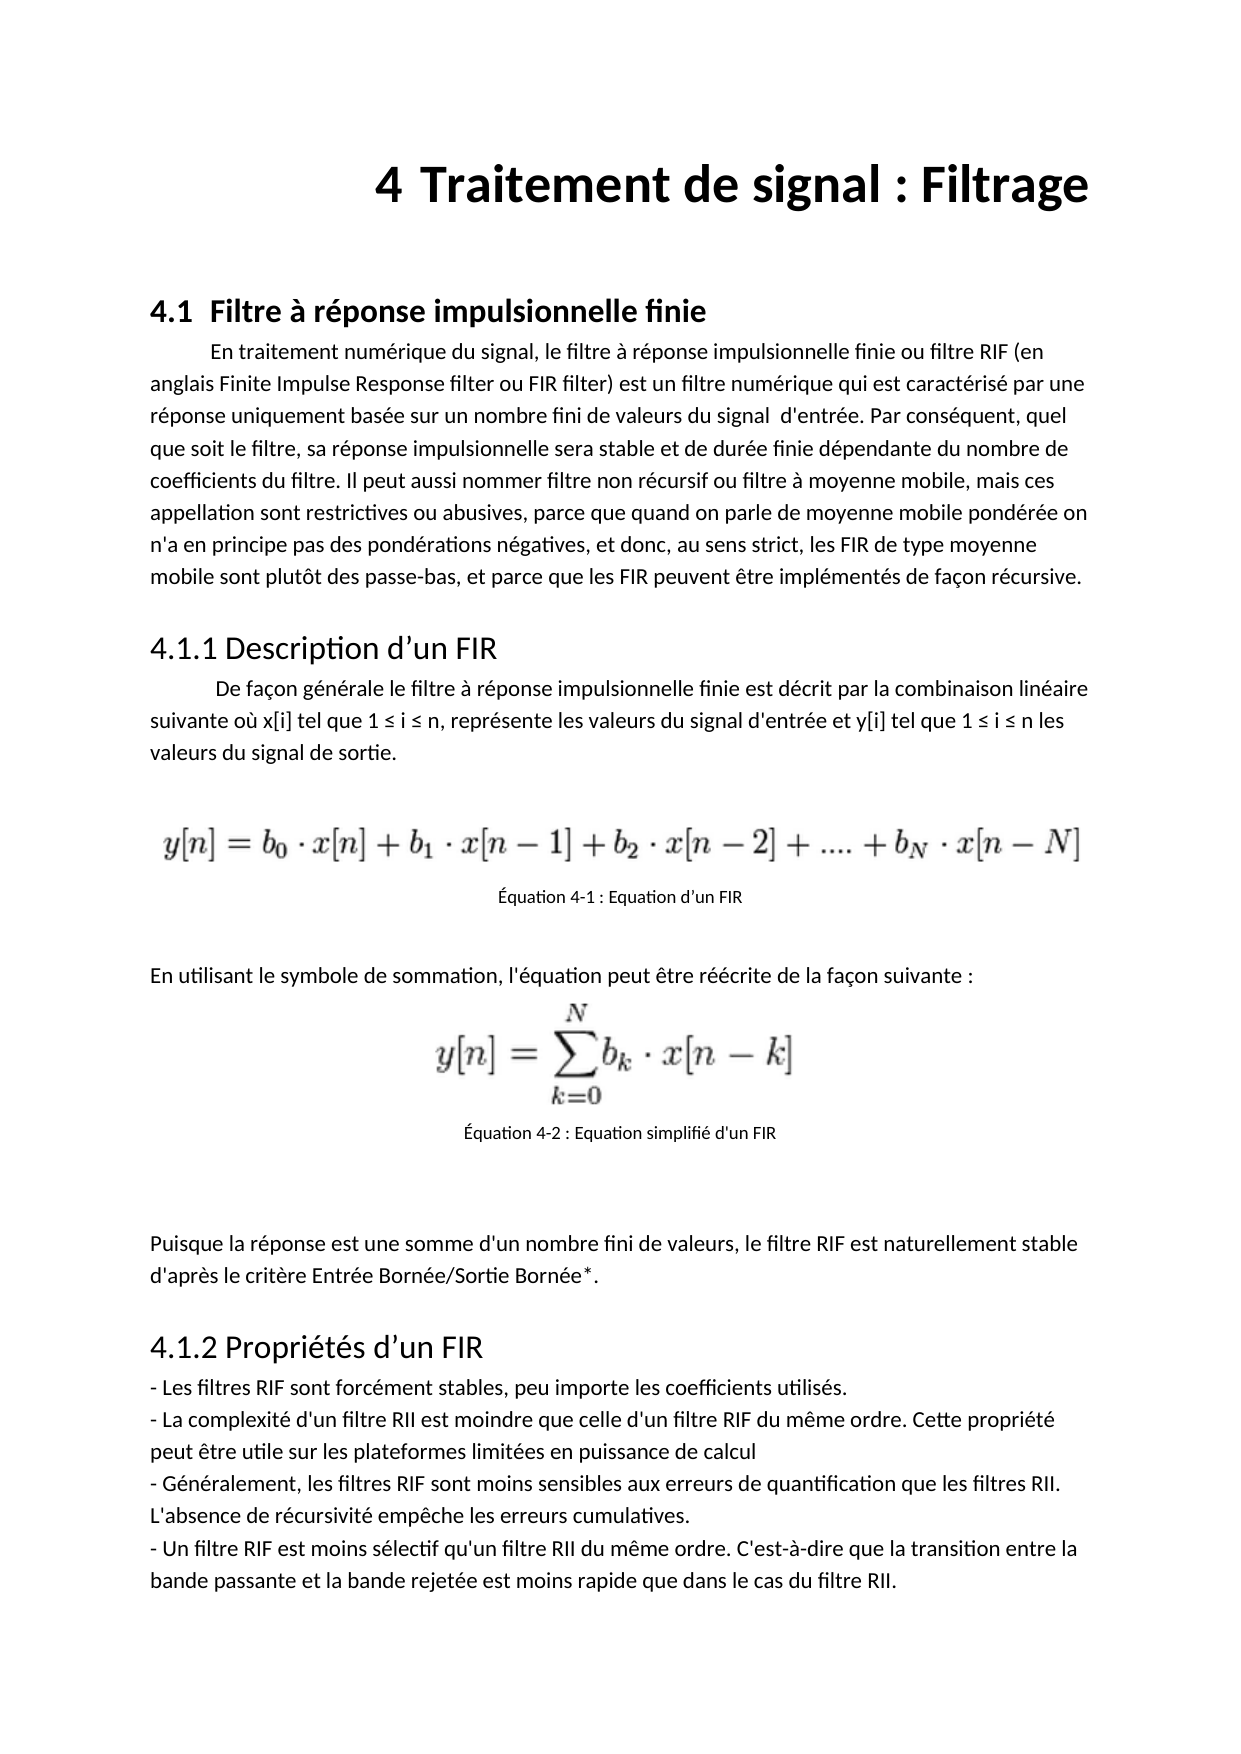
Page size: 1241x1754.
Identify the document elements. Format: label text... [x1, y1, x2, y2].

subtitle Propriétés d’un FIR [150, 1326, 1090, 1367]
text - La complexité d'un filtre RII est moindre que celle d'un filtre RIF du même ordre. Cette propriété peut être utile sur les plateformes limitées en puissance de calcul [150, 1405, 1090, 1465]
subtitle Description d’un FIR [150, 627, 1090, 668]
picture [150, 802, 1091, 882]
subtitle Filtre à réponse impulsionnelle finie [150, 290, 1090, 331]
text En traitement numérique du signal, le filtre à réponse impulsionnelle finie ou filtre RIF (en anglais Finite Impulse Response filter ou FIR filter) est un filtre numérique qui est caractérisé par une réponse uniquement basée sur un nombre fini de valeurs du signal d'entrée. Par conséquent, quel que soit le filtre, sa réponse impulsionnelle sera stable et de durée finie dépendante du nombre de coefficients du filtre. Il peut aussi nommer filtre non récursif ou filtre à moyenne mobile, mais ces appellation sont restrictives ou abusives, parce que quand on parle de moyenne mobile pondérée on n'a en principe pas des pondérations négatives, et donc, au sens strict, les FIR de type moyenne mobile sont plutôt des passe-bas, et parce que les FIR peuvent être implémentés de façon récursive. [150, 337, 1090, 591]
text Équation 4-2 : Equation simplifié d'un FIR [150, 1121, 1090, 1144]
text En utilisant le symbole de sommation, l'équation peut être réécrite de la façon suivante : [150, 961, 1090, 989]
text Équation 4-1 : Equation d’un FIR [150, 886, 1090, 908]
text Puisque la réponse est une somme d'un nombre fini de valeurs, le filtre RIF est naturellement stable d'après le critère Entrée Bornée/Sortie Bornée*. [150, 1229, 1090, 1289]
text - Généralement, les filtres RIF sont moins sensibles aux erreurs de quantification que les filtres RII. L'absence de récursivité empêche les erreurs cumulatives. [150, 1469, 1090, 1529]
picture [434, 993, 807, 1117]
text De façon générale le filtre à réponse impulsionnelle finie est décrit par la combinaison linéaire suivante où x[i] tel que 1 ≤ i ≤ n, représente les valeurs du signal d'entrée et y[i] tel que 1 ≤ i ≤ n les valeurs du signal de sortie. [150, 674, 1090, 766]
subtitle Traitement de signal : Filtrage [150, 150, 1090, 216]
text - Un filtre RIF est moins sélectif qu'un filtre RII du même ordre. C'est-à-dire que la transition entre la bande passante et la bande rejetée est moins rapide que dans le cas du filtre RII. [150, 1534, 1090, 1594]
text - Les filtres RIF sont forcément stables, peu importe les coefficients utilisés. [150, 1373, 1090, 1401]
